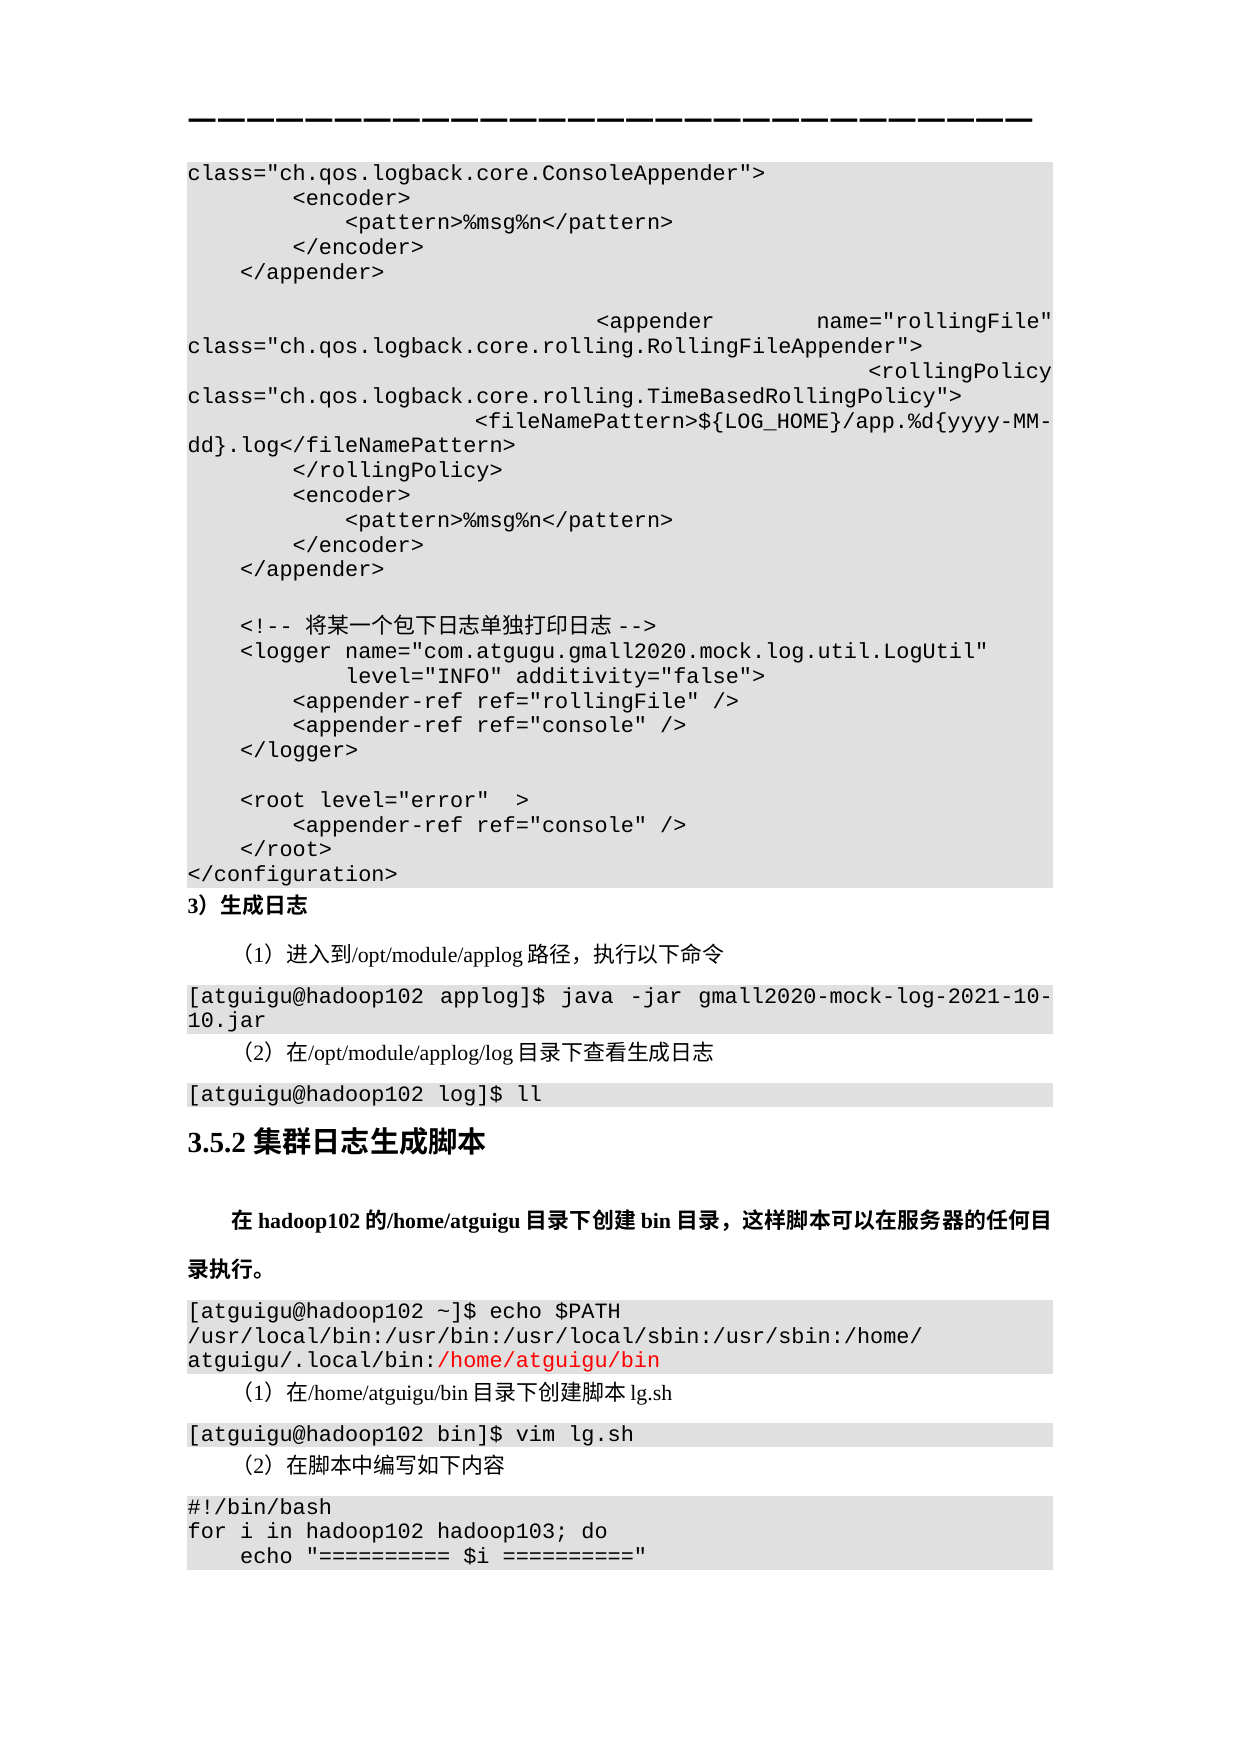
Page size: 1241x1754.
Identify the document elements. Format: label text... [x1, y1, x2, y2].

text <appender-ref ref="console" /> [187, 814, 1053, 838]
text /usr/local/bin:/usr/bin:/usr/local/sbin:/usr/sbin:/home/atguigu/.local/bin:/home/atguigu/bin [187, 1325, 1053, 1374]
text </encoder> [187, 236, 1053, 261]
text [atguigu@hadoop102 log]$ ll [187, 1083, 1053, 1107]
text <encoder> [187, 484, 1053, 509]
text </root> [187, 838, 1053, 863]
text <appender-ref ref="rollingFile" /> [187, 690, 1053, 714]
text <pattern>%msg%n</pattern> [187, 509, 1053, 534]
text <rollingPolicy class="ch.qos.logback.core.rolling.TimeBasedRollingPolicy"> [187, 360, 1053, 410]
text <appender name="rollingFile" class="ch.qos.logback.core.rolling.RollingFileAppender"> [187, 311, 1053, 360]
text <encoder> [187, 187, 1053, 212]
text </logger> [187, 739, 1053, 764]
text （1）进入到/opt/module/applog路径，执行以下命令 [187, 936, 1053, 969]
text 3）生成日志 [187, 888, 1053, 921]
text <!-- 将某一个包下日志单独打印日志 --> [187, 608, 1053, 640]
text level="INFO" additivity="false"> [187, 665, 1053, 690]
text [187, 162, 1053, 187]
text （1）在/home/atguigu/bin目录下创建脚本lg.sh [187, 1374, 1053, 1407]
text </appender> [187, 261, 1053, 286]
text </rollingPolicy> [187, 459, 1053, 484]
text （2）在脚本中编写如下内容 [187, 1447, 1053, 1480]
text （2）在/opt/module/applog/log目录下查看生成日志 [187, 1034, 1053, 1067]
text #!/bin/bash [187, 1496, 1053, 1521]
text echo "========== $i ==========" [187, 1545, 1053, 1570]
subtitle 3.5.2 集群日志生成脚本 [187, 1107, 1053, 1172]
text <pattern>%msg%n</pattern> [187, 212, 1053, 236]
text </appender> [187, 559, 1053, 583]
text <appender-ref ref="console" /> [187, 714, 1053, 739]
text for i in hadoop102 hadoop103; do [187, 1521, 1053, 1545]
text [atguigu@hadoop102 bin]$ vim lg.sh [187, 1423, 1053, 1447]
text </configuration> [187, 863, 1053, 888]
text </encoder> [187, 534, 1053, 559]
text 在hadoop102的/home/atguigu目录下创建bin目录，这样脚本可以在服务器的任何目录执行。 [187, 1203, 1053, 1284]
text <logger name="com.atgugu.gmall2020.mock.log.util.LogUtil" [187, 640, 1053, 665]
text [atguigu@hadoop102 ~]$ echo $PATH [187, 1300, 1053, 1325]
text <root level="error" > [187, 789, 1053, 814]
text [atguigu@hadoop102 applog]$ java -jar gmall2020-mock-log-2021-10-10.jar [187, 985, 1053, 1034]
text <fileNamePattern>${LOG_HOME}/app.%d{yyyy-MM-dd}.log</fileNamePattern> [187, 410, 1053, 459]
